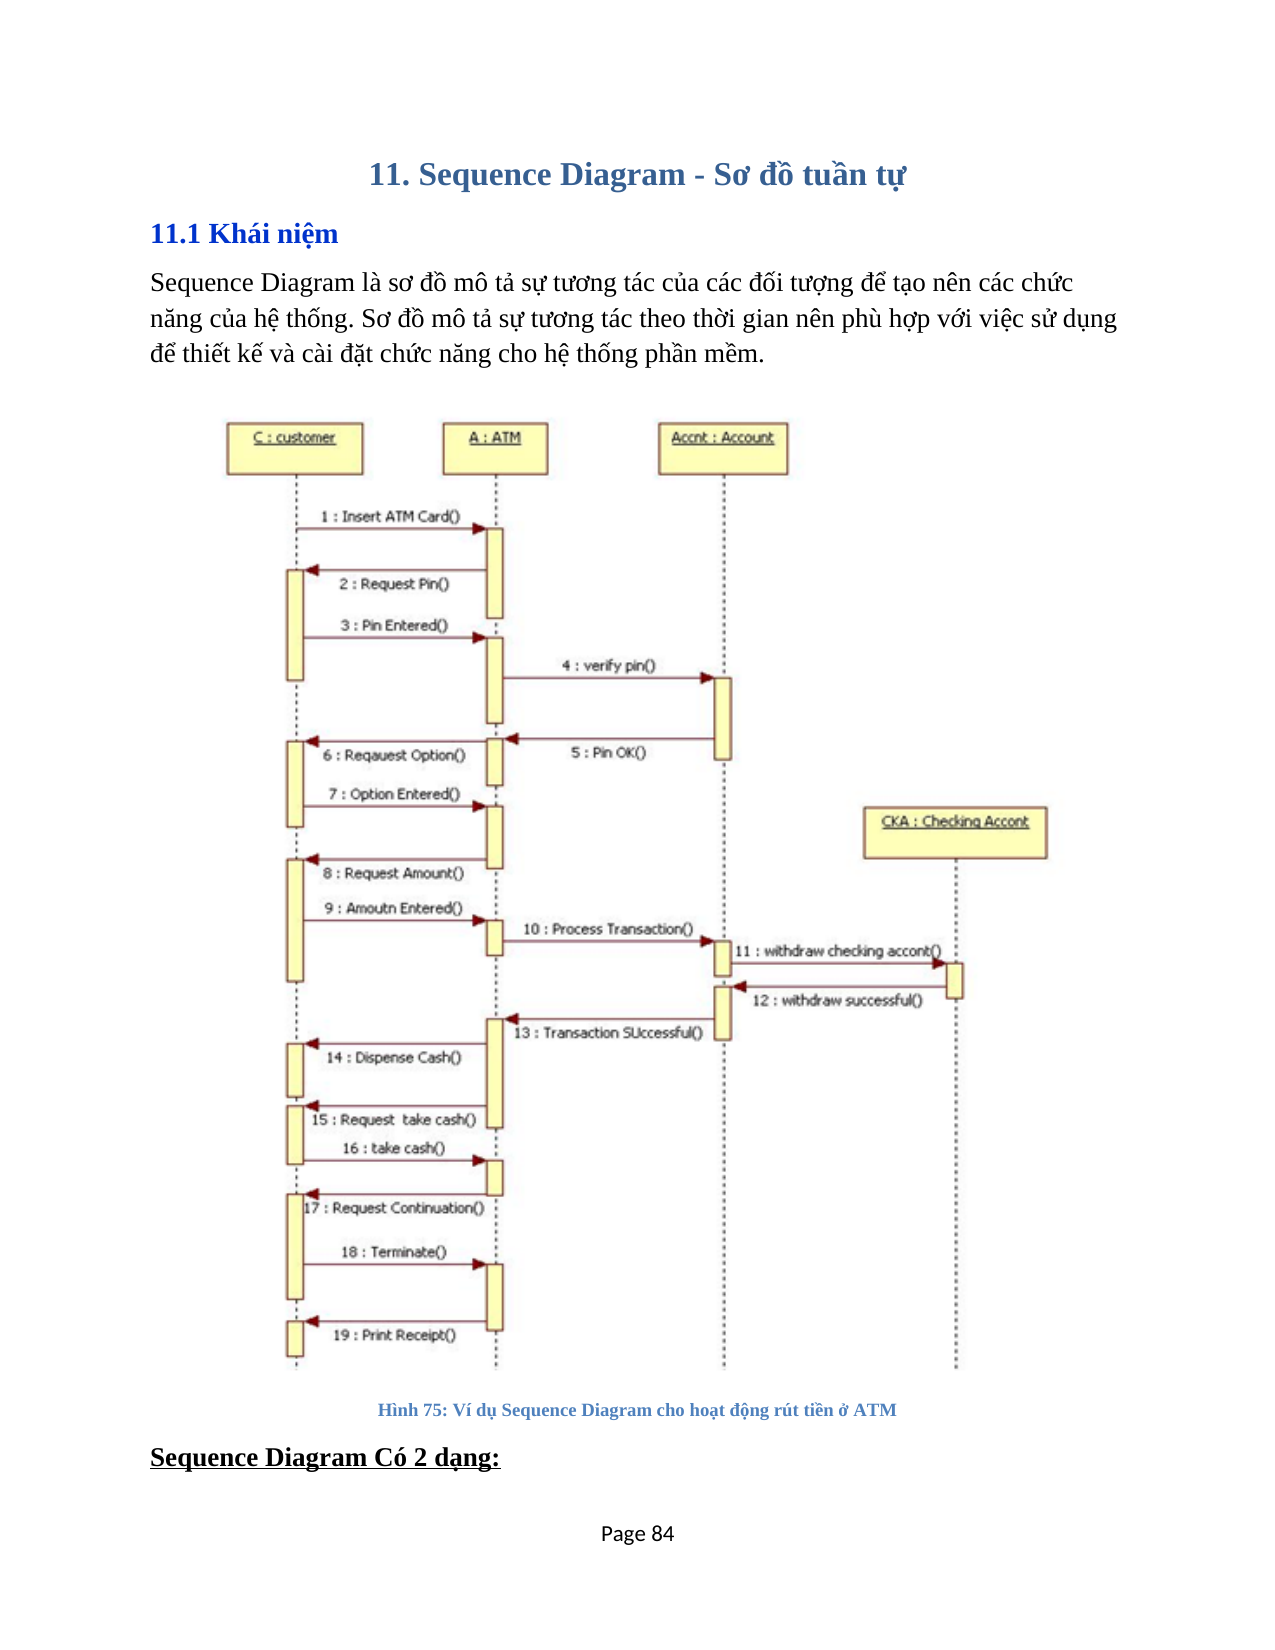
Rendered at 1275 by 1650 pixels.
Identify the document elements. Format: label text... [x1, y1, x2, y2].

subtitle 11.1 Khái niệm [150, 216, 1125, 249]
picture [197, 394, 1078, 1374]
text Sequence Diagram là sơ đồ mô tả sự tương tác của các đối tượng để tạo nên các chức năng của hệ thống. Sơ đồ mô tả sự tương tác theo thời gian nên phù hợp với việc sử dụng để thiết kế và cài đặt chức năng cho hệ thống phần mềm. [150, 266, 1125, 369]
text Hình 75: Ví dụ Sequence Diagram cho hoạt động rút tiền ở ATM [150, 1398, 1125, 1420]
text Sequence Diagram Có 2 dạng: [150, 1441, 1125, 1472]
subtitle 11. Sequence Diagram - Sơ đồ tuần tự [150, 154, 1125, 192]
